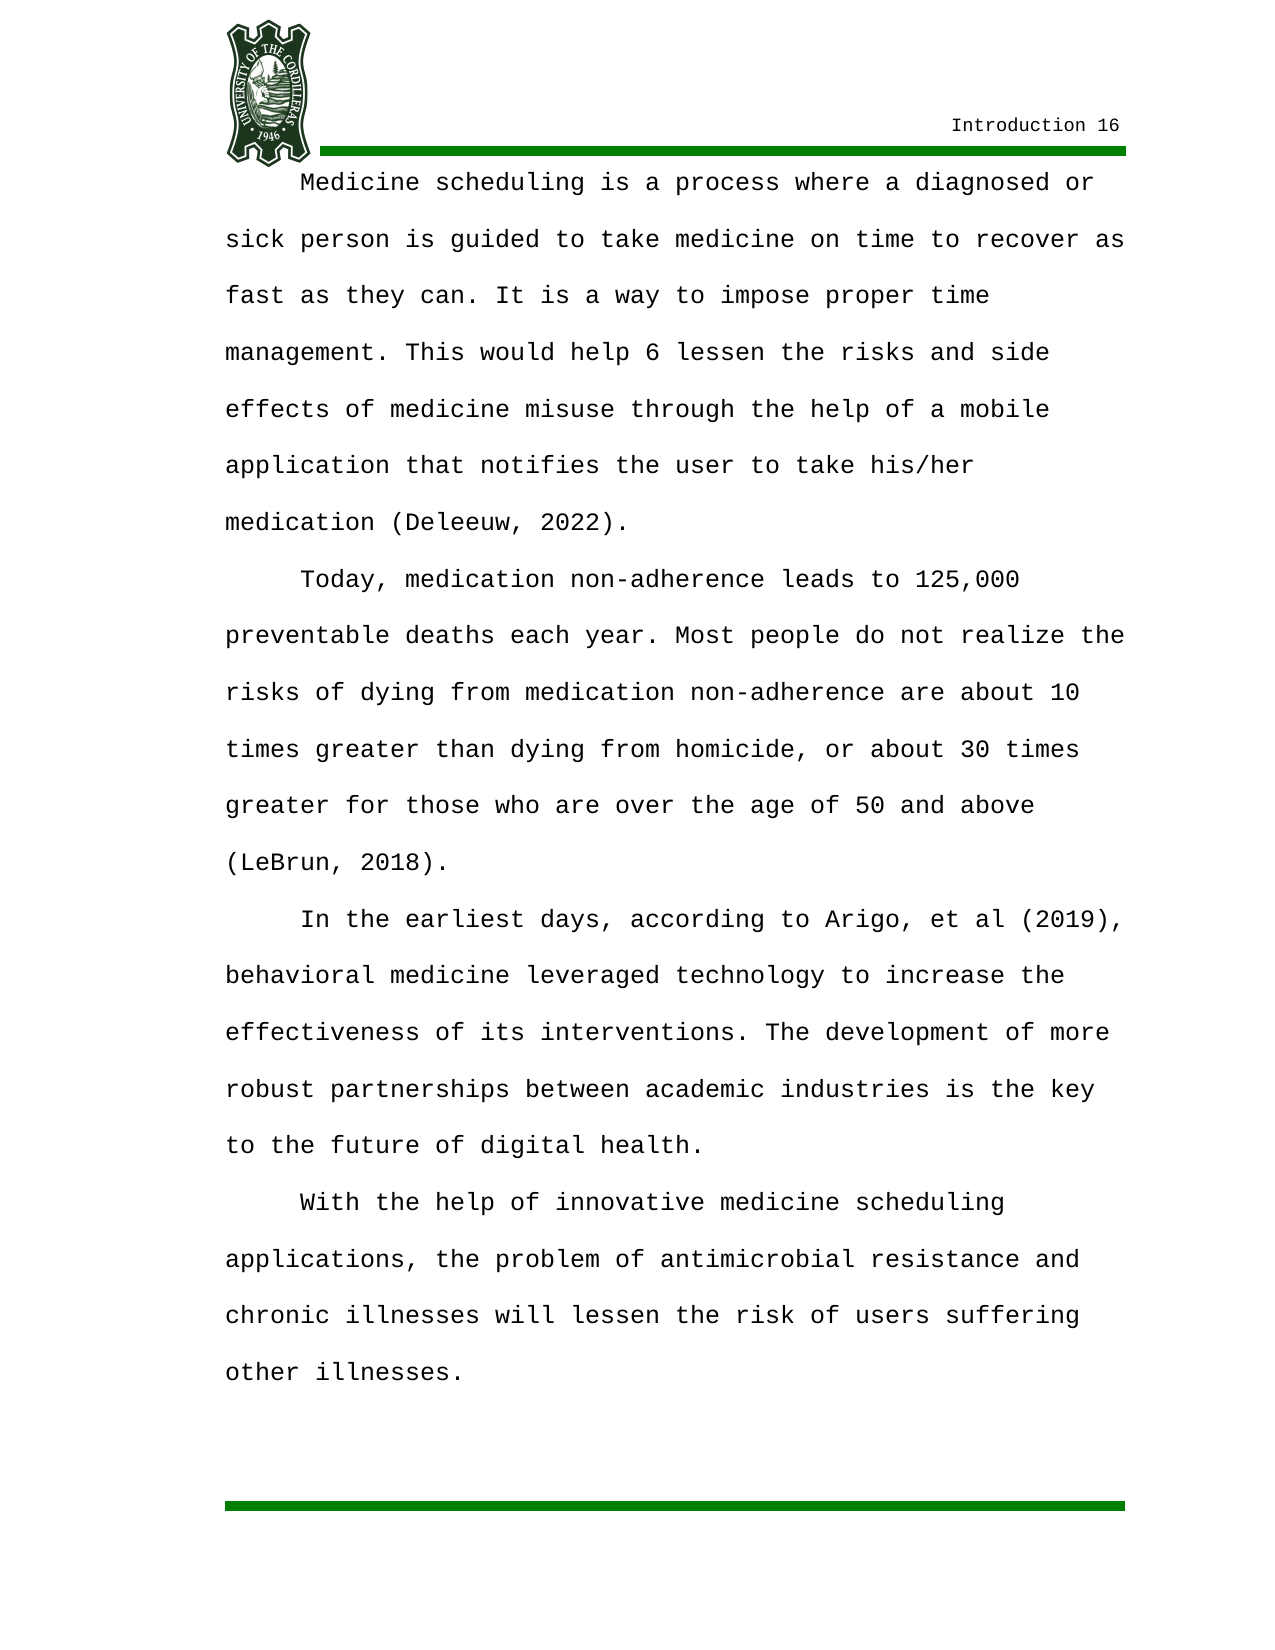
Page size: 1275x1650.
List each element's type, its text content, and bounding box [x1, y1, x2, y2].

text Medicine scheduling is a process where a diagnosed or sick person is guided to take medicine on time to recover as fast as they can. It is a way to impose proper time management. This would help 6 lessen the risks and side effects of medicine misuse through the help of a mobile application that notifies the user to take his/her medication (Deleeuw, 2022). [225, 169, 1125, 538]
text In the earliest days, according to Arigo, et al (2019), behavioral medicine leveraged technology to increase the effectiveness of its interventions. The development of more robust partnerships between academic industries is the key to the future of digital health. [225, 906, 1125, 1161]
text Today, medication non-adherence leads to 125,000 preventable deaths each year. Most people do not realize the risks of dying from medication non-adherence are about 10 times greater than dying from homicide, or about 30 times greater for those who are over the age of 50 and above (LeBrun, 2018). [225, 566, 1125, 878]
text With the help of innovative medicine scheduling applications, the problem of antimicrobial resistance and chronic illnesses will lessen the risk of users suffering other illnesses. [225, 1189, 1125, 1388]
picture [225, 19, 312, 170]
